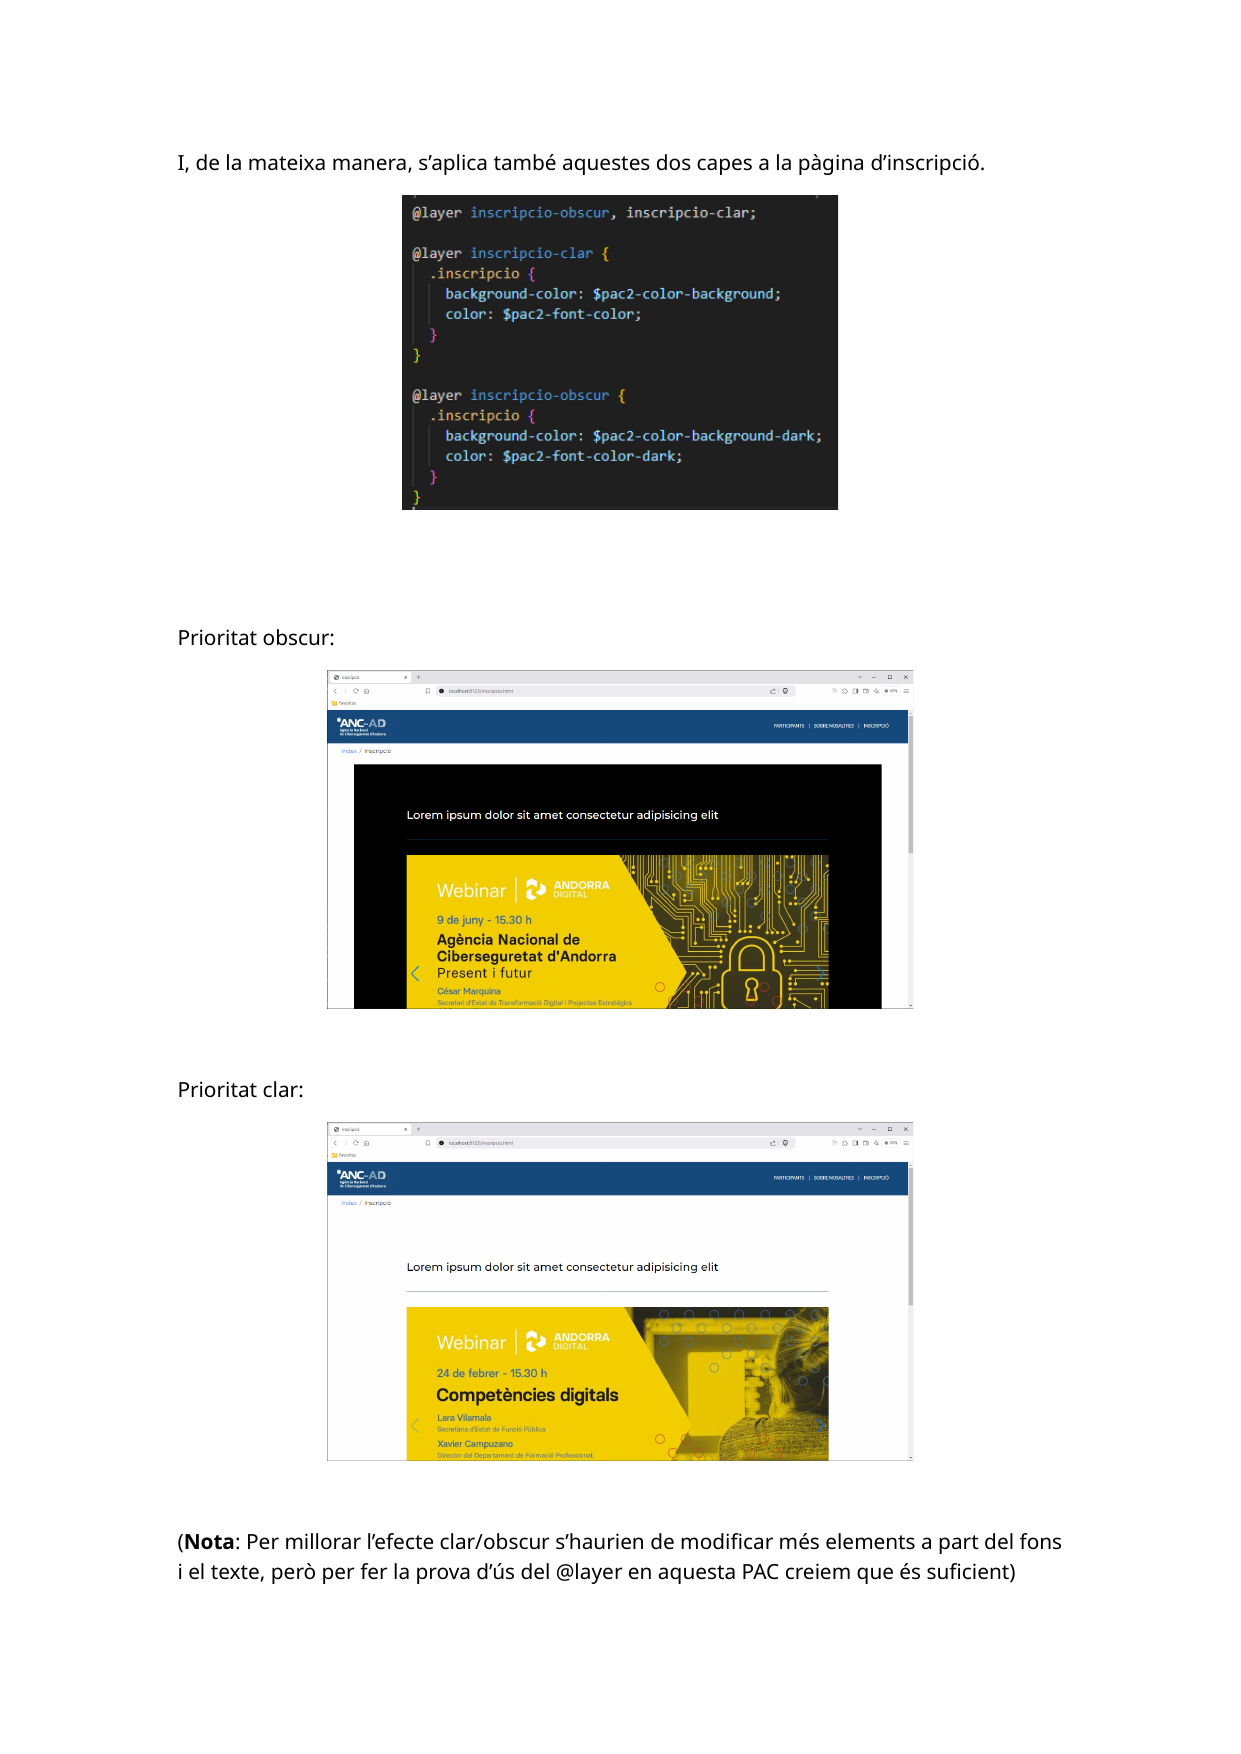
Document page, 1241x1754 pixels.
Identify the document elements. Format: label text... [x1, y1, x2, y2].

picture [327, 1122, 914, 1461]
text (Nota: Per millorar l’efecte clar/obscur s’haurien de modificar més elements a part del fons i el texte, però per fer la prova d’ús del @layer en aquesta PAC creiem que és suficient) [177, 1527, 1063, 1586]
picture [402, 195, 839, 510]
text I, de la mateixa manera, s’aplica també aquestes dos capes a la pàgina d’inscripció. [177, 148, 1063, 176]
picture [327, 670, 914, 1009]
text Prioritat obscur: [177, 623, 1063, 652]
text Prioritat clar: [177, 1075, 1063, 1103]
